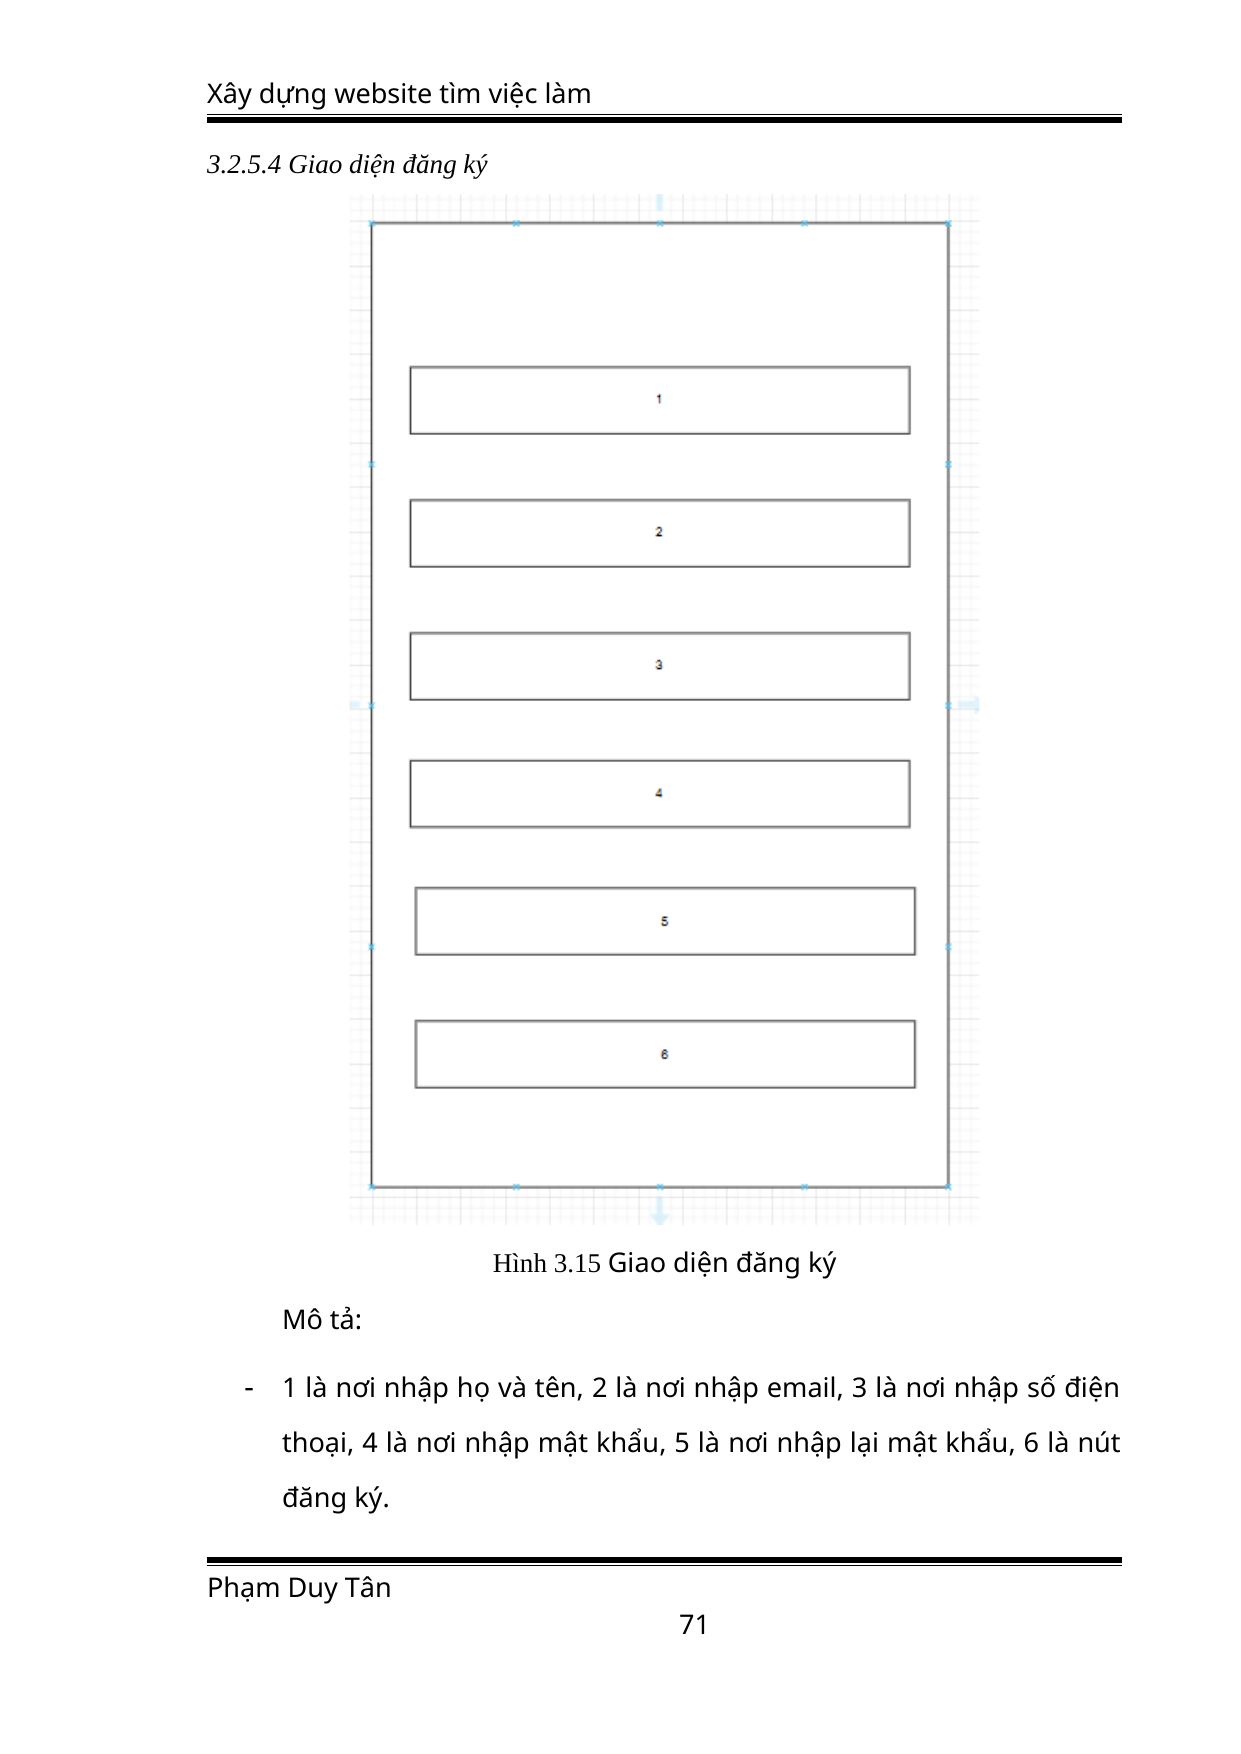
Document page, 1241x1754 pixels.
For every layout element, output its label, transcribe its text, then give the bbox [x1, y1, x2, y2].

text Mô tả: [207, 1300, 1122, 1337]
picture [349, 194, 980, 1225]
subtitle Giao diện đăng ký [207, 148, 1122, 179]
list 1 là nơi nhập họ và tên, 2 là nơi nhập email, 3 là nơi nhập số điện thoại, 4 là nơi nhập mật khẩu, 5 là nơi nhập lại mật khẩu, 6 là nút đăng ký. [244, 1368, 1122, 1516]
